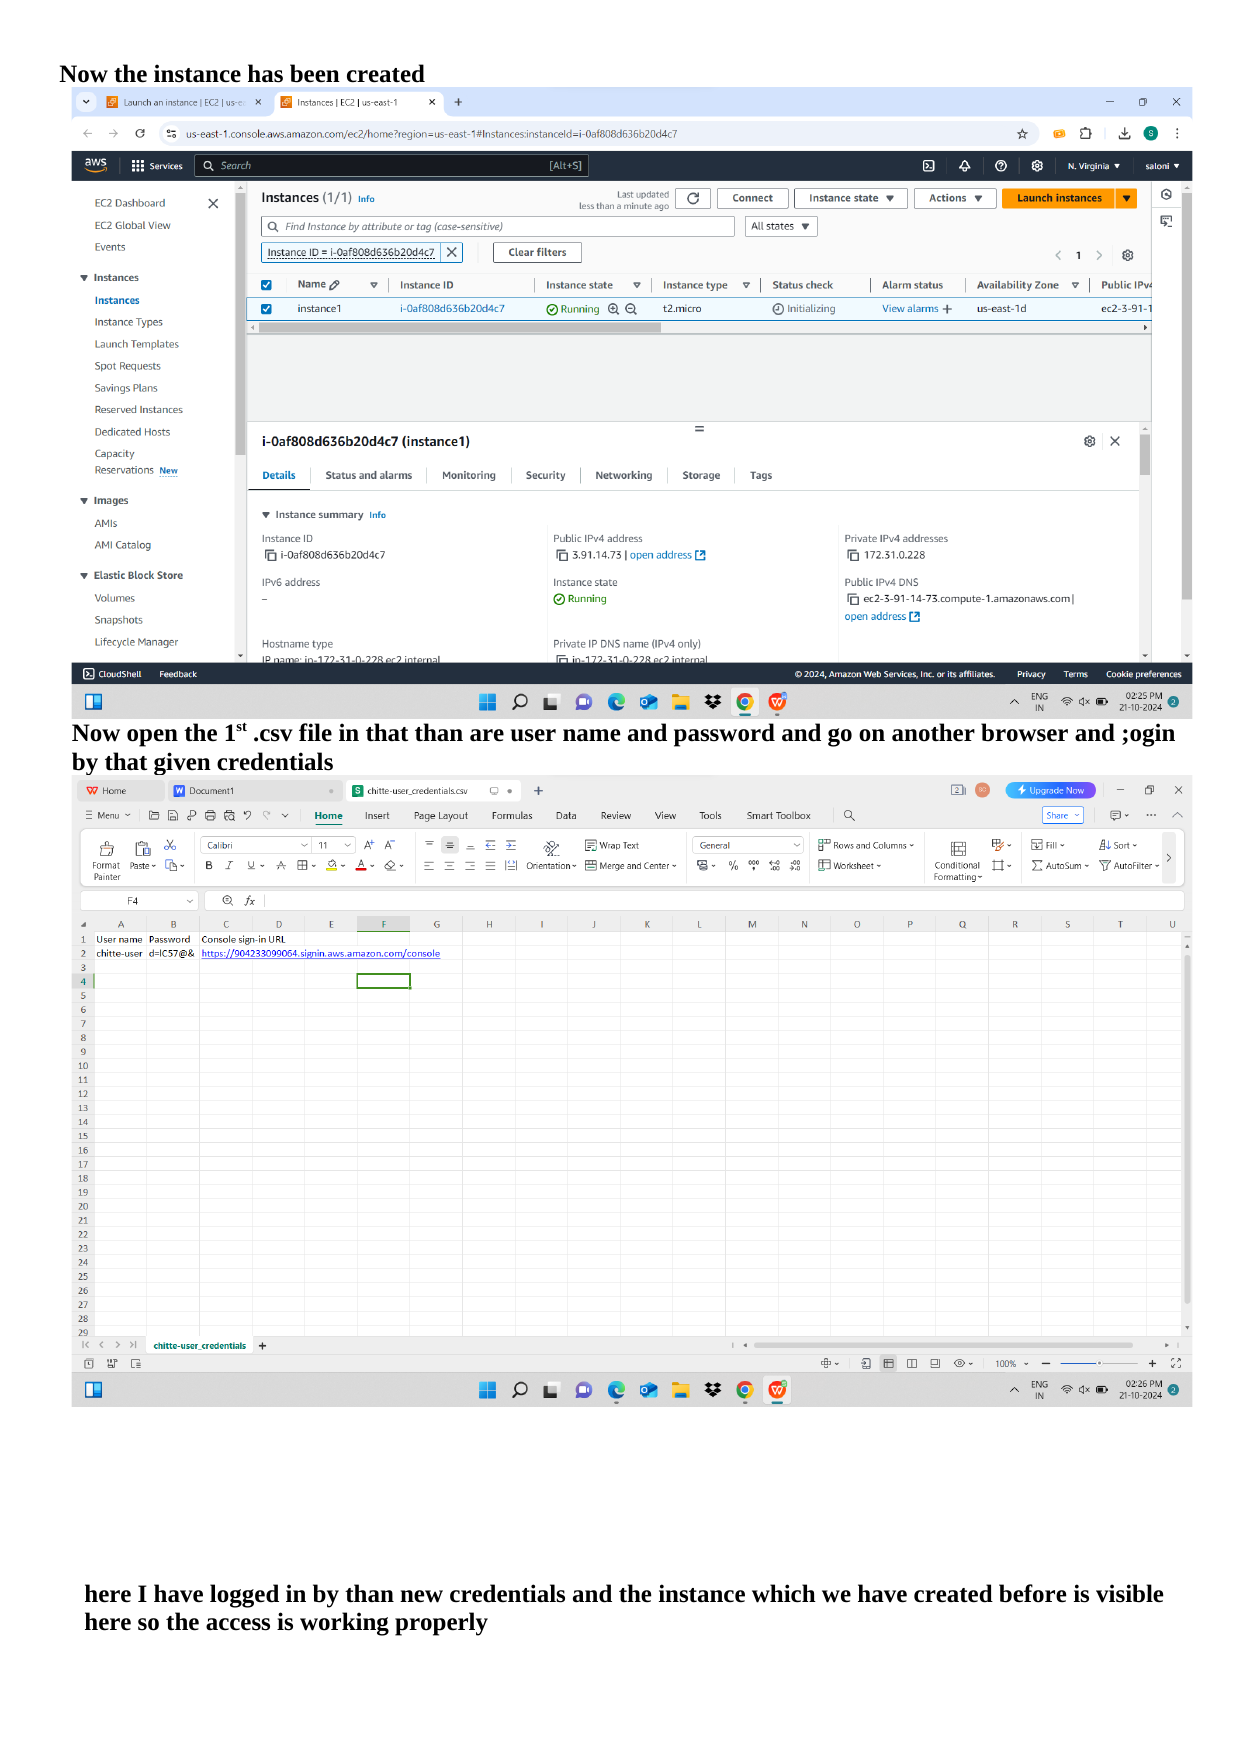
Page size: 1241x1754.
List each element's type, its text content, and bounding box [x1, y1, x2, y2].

text here I have logged in by than new credentials and the instance which we have created before is visible here so the access is working properly [84, 1579, 1181, 1636]
picture [71, 87, 1193, 719]
picture [71, 775, 1193, 1407]
